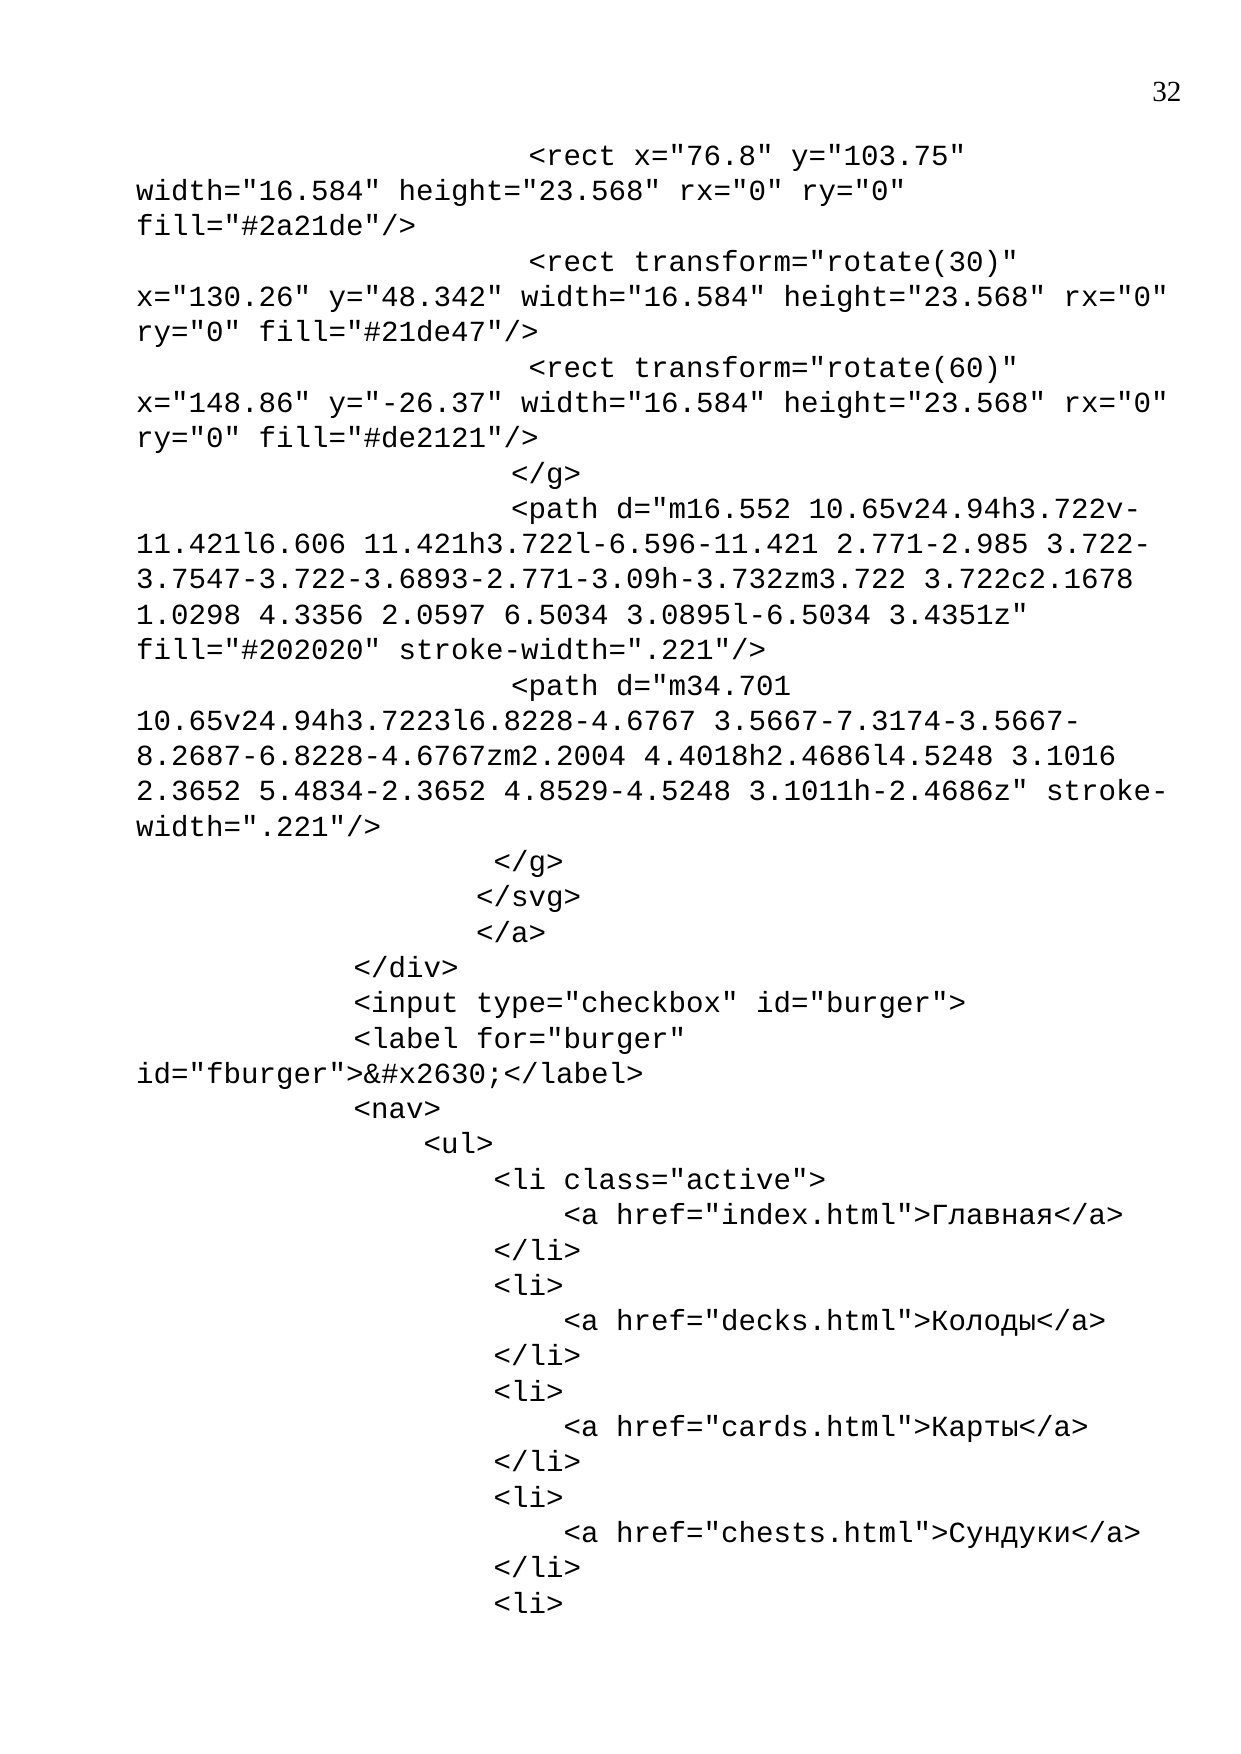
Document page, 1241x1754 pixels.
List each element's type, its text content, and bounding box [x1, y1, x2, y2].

text <input type="checkbox" id="burger"> [136, 988, 1181, 1021]
text </div> [136, 953, 1181, 986]
text </svg> [136, 882, 1181, 916]
text <nav> [136, 1094, 1181, 1127]
text <ul> [136, 1130, 1181, 1163]
text </g> [136, 847, 1181, 880]
text </a> [136, 918, 1181, 951]
text <a href="index.html">Главная</a> [136, 1200, 1181, 1233]
text <li class="active"> [136, 1165, 1181, 1198]
text </li> [136, 1447, 1181, 1481]
text <a href="cards.html">Карты</a> [136, 1412, 1181, 1445]
text </li> [136, 1553, 1181, 1586]
text <li> [136, 1377, 1181, 1410]
text </g> [136, 459, 1181, 492]
text <rect transform="rotate(30)" x="130.26" y="48.342" width="16.584" height="23.568" rx="0" ry="0" fill="#21de47"/> [136, 247, 1181, 351]
text <li> [136, 1589, 1181, 1622]
text <a href="chests.html">Сундуки</a> [136, 1518, 1181, 1551]
text <label for="burger" id="fburger">&#x2630;</label> [136, 1024, 1181, 1092]
text <rect x="76.8" y="103.75" width="16.584" height="23.568" rx="0" ry="0" fill="#2a21de"/> [136, 141, 1181, 244]
text </li> [136, 1236, 1181, 1269]
text <li> [136, 1271, 1181, 1304]
text <path d="m34.701 10.65v24.94h3.7223l6.8228-4.6767 3.5667-7.3174-3.5667-8.2687-6.8228-4.6767zm2.2004 4.4018h2.4686l4.5248 3.1016 2.3652 5.4834-2.3652 4.8529-4.5248 3.1011h-2.4686z" stroke-width=".221"/> [136, 671, 1181, 845]
text <rect transform="rotate(60)" x="148.86" y="-26.37" width="16.584" height="23.568" rx="0" ry="0" fill="#de2121"/> [136, 353, 1181, 456]
text <li> [136, 1483, 1181, 1516]
text <path d="m16.552 10.65v24.94h3.722v-11.421l6.606 11.421h3.722l-6.596-11.421 2.771-2.985 3.722-3.7547-3.722-3.6893-2.771-3.09h-3.732zm3.722 3.722c2.1678 1.0298 4.3356 2.0597 6.5034 3.0895l-6.5034 3.4351z" fill="#202020" stroke-width=".221"/> [136, 494, 1181, 668]
text </li> [136, 1342, 1181, 1374]
text <a href="decks.html">Колоды</a> [136, 1306, 1181, 1339]
